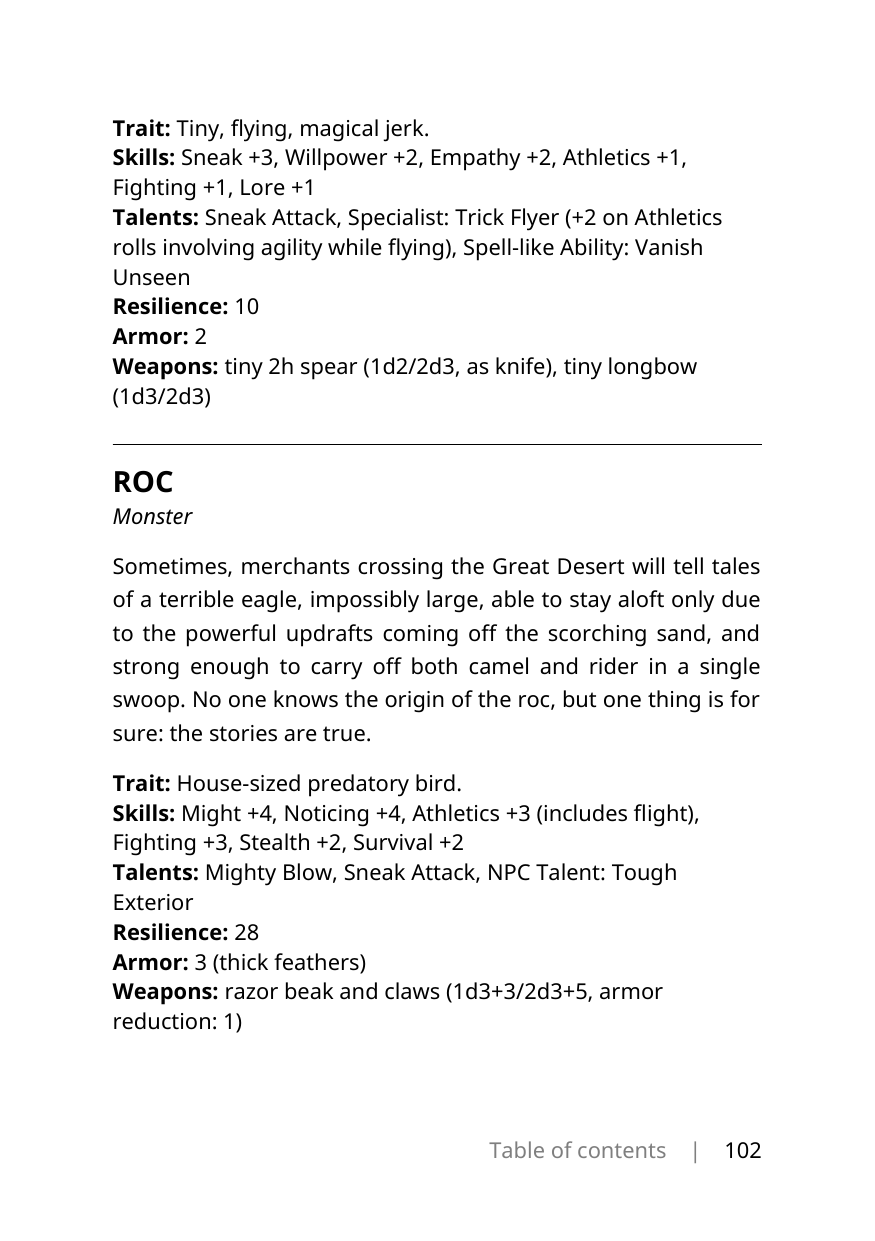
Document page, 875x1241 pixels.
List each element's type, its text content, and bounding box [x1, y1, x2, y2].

text Monster [112, 501, 762, 531]
text Talents: Mighty Blow, Sneak Attack, NPC Talent: Tough Exterior [112, 857, 762, 917]
text Skills: Sneak +3, Willpower +2, Empathy +2, Athletics +1, Fighting +1, Lore +1 [112, 142, 762, 202]
text Armor: 2 [112, 321, 762, 351]
text Resilience: 10 [112, 291, 762, 321]
text Skills: Might +4, Noticing +4, Athletics +3 (includes flight), Fighting +3, Stealth +2, Survival +2 [112, 798, 762, 857]
text Roc [112, 445, 762, 501]
text Weapons: tiny 2h spear (1d2/2d3, as knife), tiny longbow (1d3/2d3) [112, 351, 762, 410]
text Trait: House-sized predatory bird. [112, 768, 762, 798]
text Armor: 3 (thick feathers) [112, 947, 762, 976]
text Weapons: razor beak and claws (1d3+3/2d3+5, armor reduction: 1) [112, 976, 762, 1036]
text Resilience: 28 [112, 917, 762, 947]
text Talents: Sneak Attack, Specialist: Trick Flyer (+2 on Athletics rolls involving agility while flying), Spell-like Ability: Vanish Unseen [112, 202, 762, 291]
text Sometimes, merchants crossing the Great Desert will tell tales of a terrible eagle, impossibly large, able to stay aloft only due to the powerful updrafts coming off the scorching sand, and strong enough to carry off both camel and rider in a single swoop. No one knows the origin of the roc, but one thing is for sure: the stories are true. [112, 551, 762, 748]
text Trait: Tiny, flying, magical jerk. [112, 112, 762, 142]
